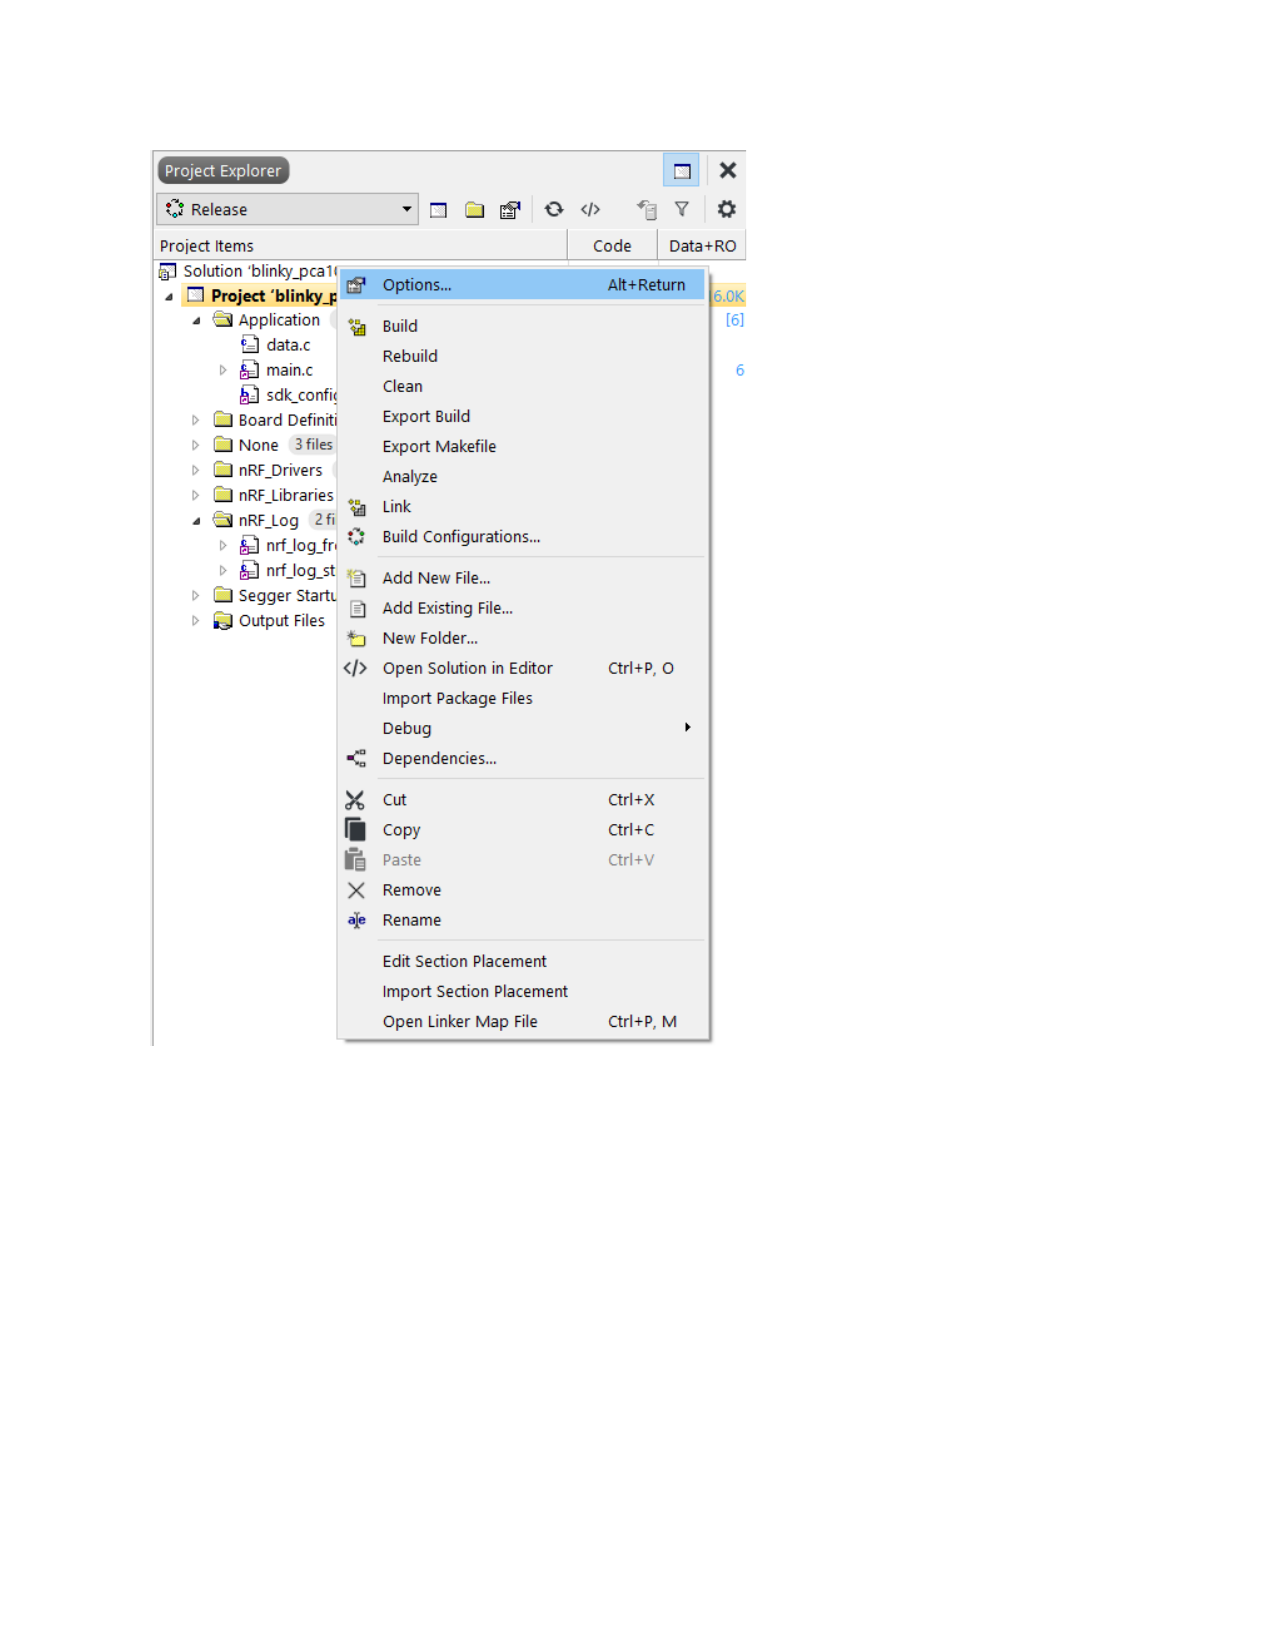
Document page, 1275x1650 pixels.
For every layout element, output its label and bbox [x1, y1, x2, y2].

picture [150, 150, 747, 1046]
